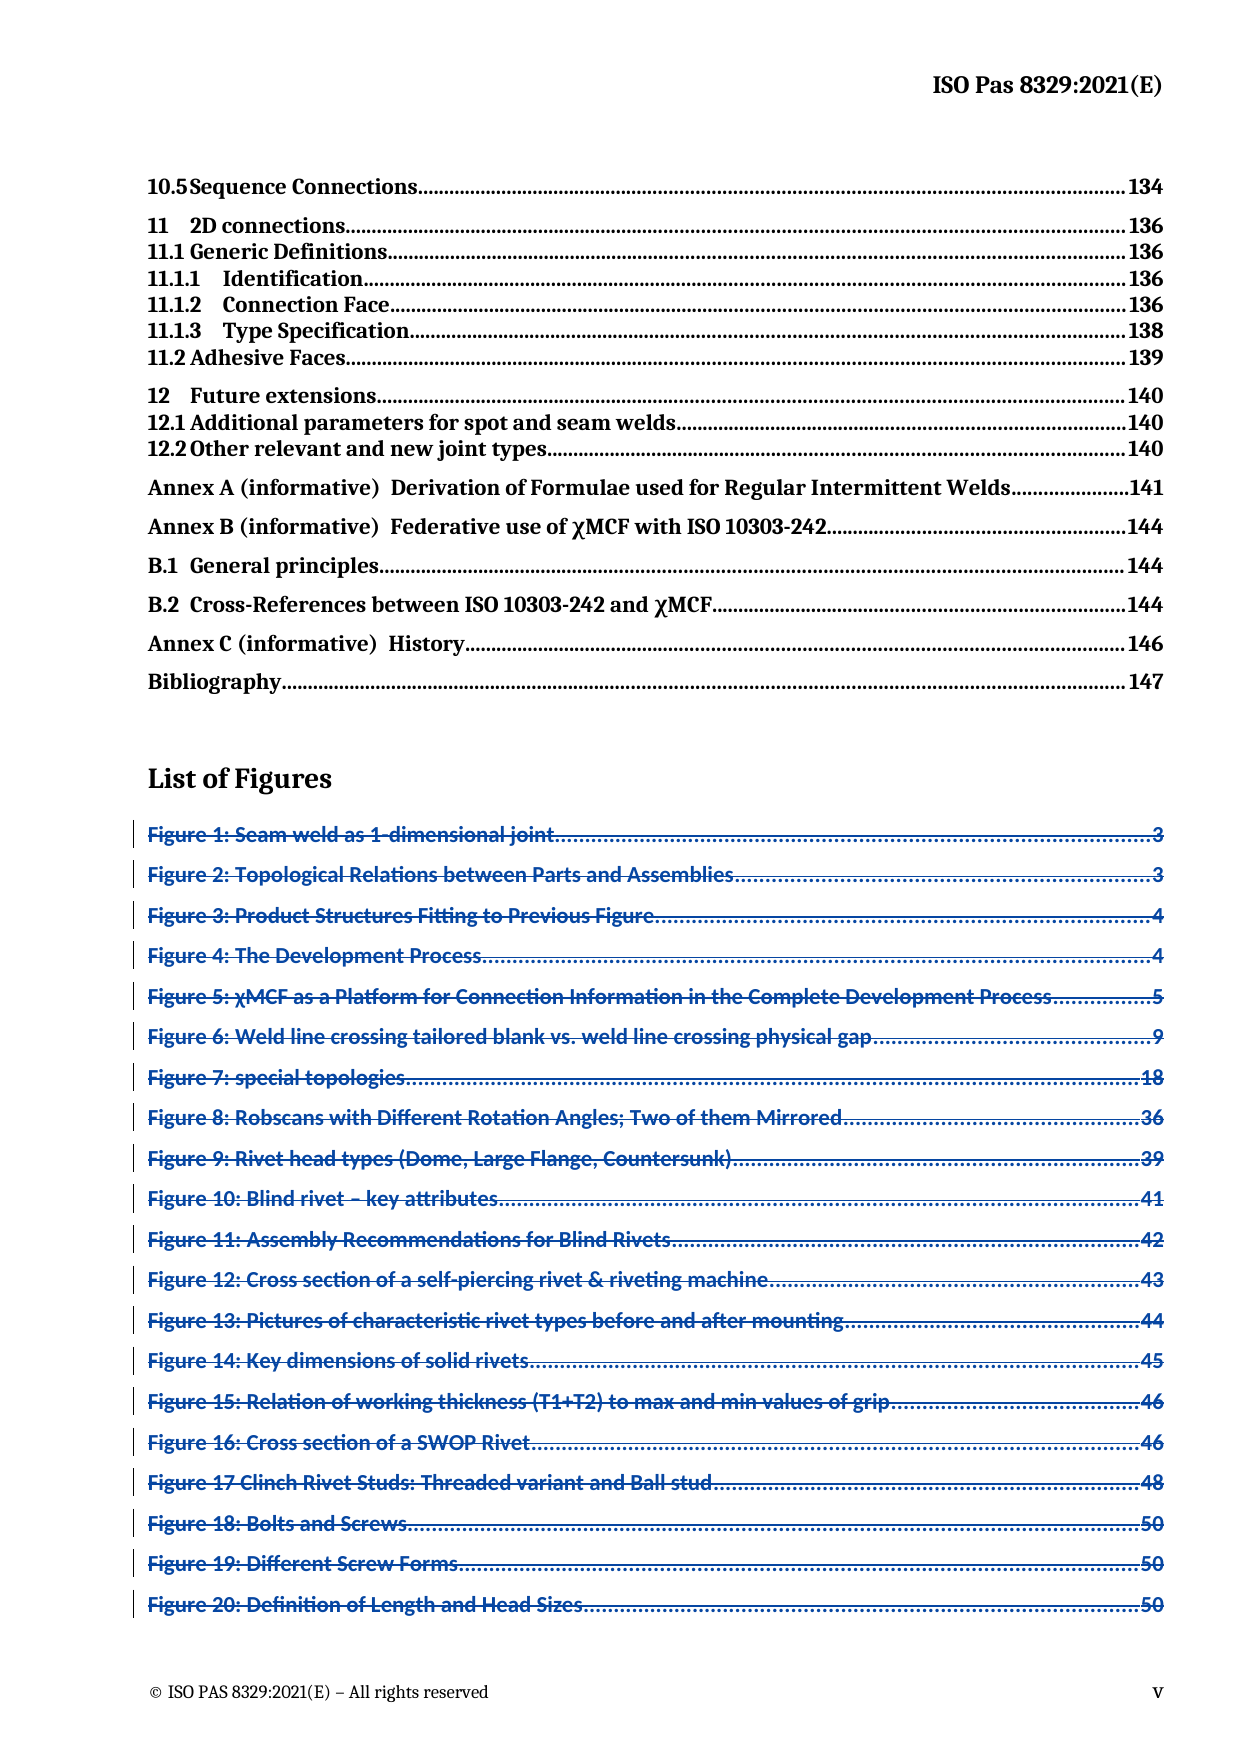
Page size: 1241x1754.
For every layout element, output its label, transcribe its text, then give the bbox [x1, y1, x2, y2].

text 12 Future extensions 140 [148, 383, 1111, 410]
text 12.2 Other relevant and new joint types 140 [148, 436, 1111, 462]
text 10.5 Sequence Connections 134 [148, 174, 1111, 200]
text B.1 General principles 144 [148, 553, 1111, 579]
text Annex B (informative) Federative use of χMCF with ISO 10303-242 144 [148, 514, 1111, 540]
text Bibliography 147 [148, 669, 1111, 696]
text 11.1.3 Type Specification 138 [148, 318, 1111, 344]
text 11.1.1 Identification 136 [148, 265, 1111, 292]
text 11.1 Generic Definitions 136 [148, 239, 1111, 265]
text 11.2 Adhesive Faces 139 [148, 344, 1111, 371]
text Annex A (informative) Derivation of Formulae used for Regular Intermittent Welds 141 [148, 475, 1111, 501]
text 11.1.2 Connection Face 136 [148, 292, 1111, 318]
text List of Figures [148, 762, 1163, 795]
text B.2 Cross-References between ISO 10303-242 and χMCF 144 [148, 591, 1111, 618]
text Annex C (informative) History 146 [148, 630, 1111, 657]
text 11 2D connections 136 [148, 213, 1111, 239]
text 12.1 Additional parameters for spot and seam welds 140 [148, 410, 1111, 436]
